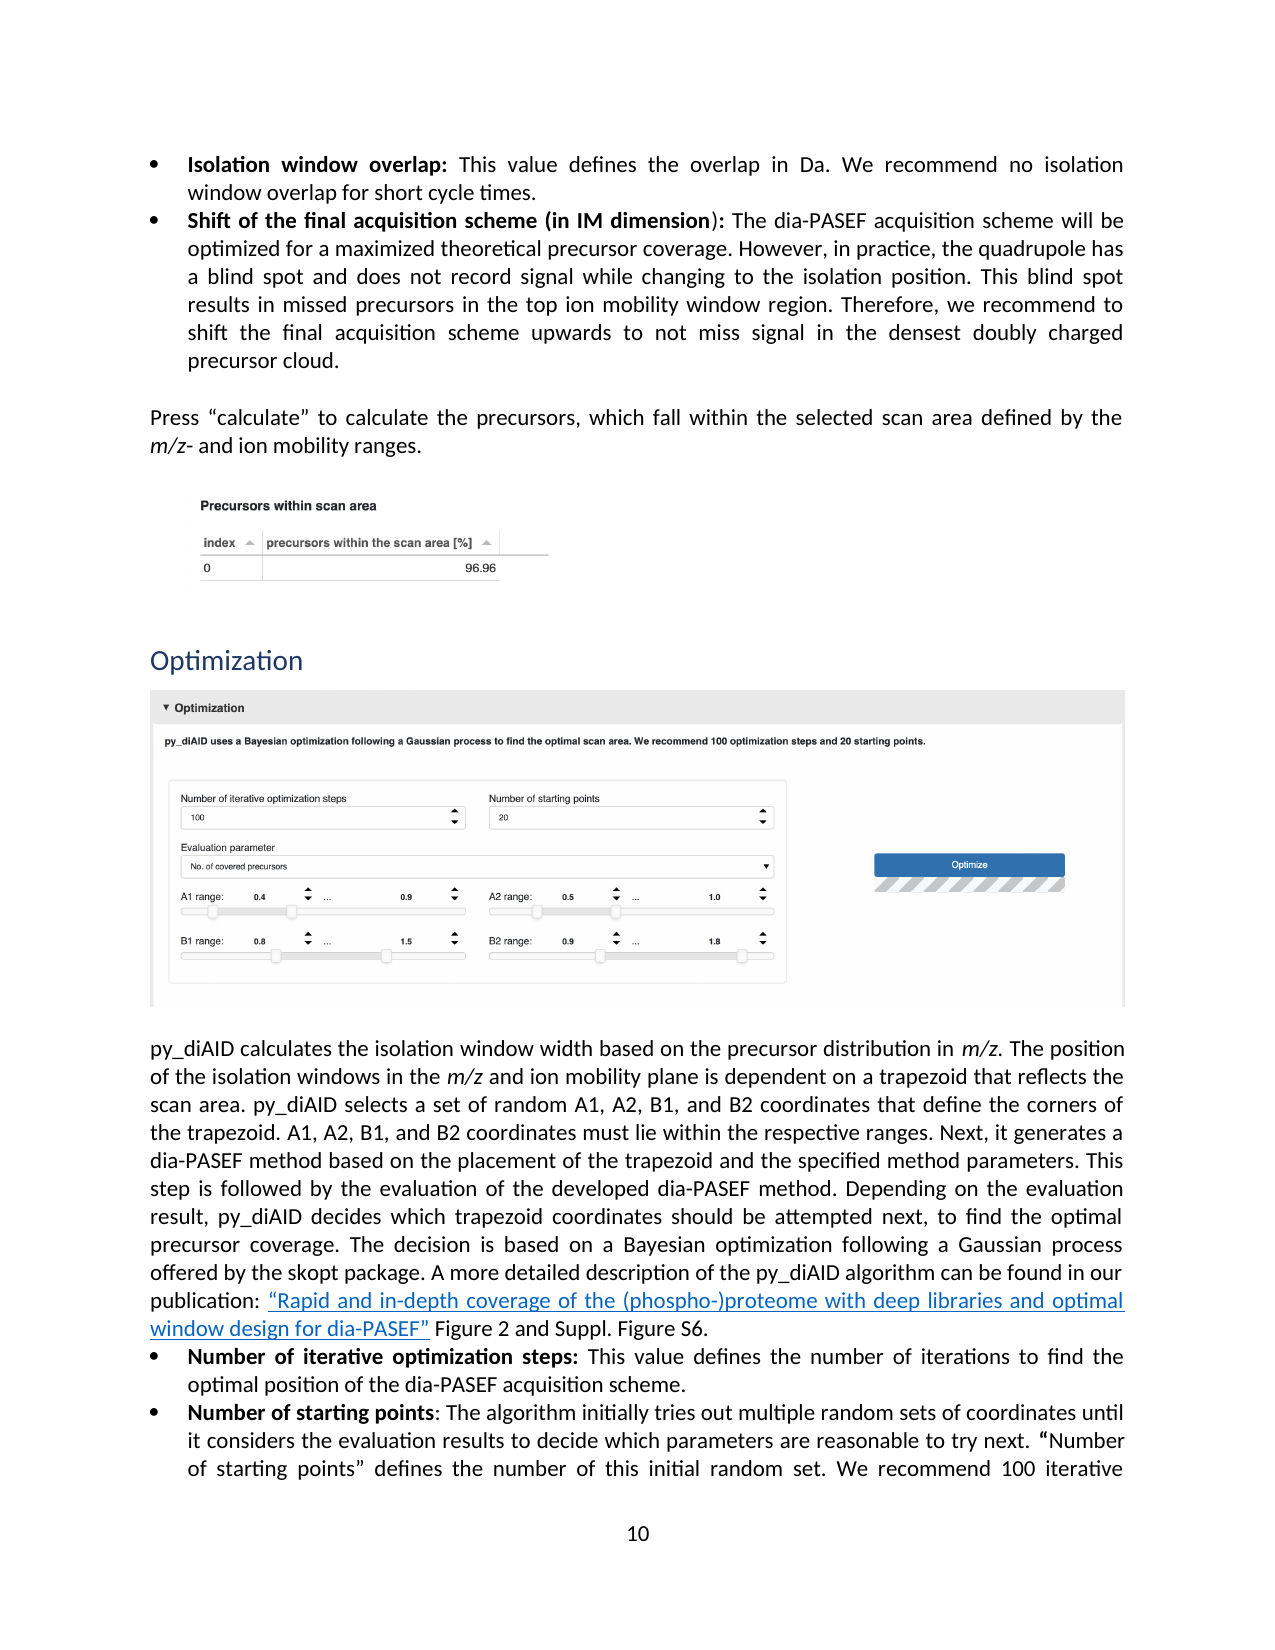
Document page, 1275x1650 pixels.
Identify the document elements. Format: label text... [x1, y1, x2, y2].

subtitle Optimization [150, 642, 1125, 678]
list Isolation window overlap: This value defines the overlap in Da. We recommend no isolation window overlap for short cycle times. [150, 150, 1125, 206]
picture [187, 487, 563, 602]
list Number of iterative optimization steps: This value defines the number of iterations to find the optimal position of the dia-PASEF acquisition scheme. [150, 1342, 1125, 1398]
text py_diAID calculates the isolation window width based on the precursor distribution in m/z. The position of the isolation windows in the m/z and ion mobility plane is dependent on a trapezoid that reflects the scan area. py_diAID selects a set of random A1, A2, B1, and B2 coordinates that define the corners of the trapezoid. A1, A2, B1, and B2 coordinates must lie within the respective ranges. Next, it generates a dia-PASEF method based on the placement of the trapezoid and the specified method parameters. This step is followed by the evaluation of the developed dia-PASEF method. Depending on the evaluation result, py_diAID decides which trapezoid coordinates should be attempted next, to find the optimal precursor coverage. The decision is based on a Bayesian optimization following a Gaussian process offered by the skopt package. A more detailed description of the py_diAID algorithm can be found in our publication: “Rapid and in-depth coverage of the (phospho-)proteome with deep libraries and optimal window design for dia-PASEF” Figure 2 and Suppl. Figure S6. [150, 1034, 1125, 1342]
text Press “calculate” to calculate the precursors, which fall within the selected scan area defined by the m/z- and ion mobility ranges. [150, 403, 1125, 459]
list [150, 1398, 1125, 1483]
picture [150, 690, 1125, 1007]
list Shift of the final acquisition scheme (in IM dimension): The dia-PASEF acquisition scheme will be optimized for a maximized theoretical precursor coverage. However, in practice, the quadrupole has a blind spot and does not record signal while changing to the isolation position. This blind spot results in missed precursors in the top ion mobility window region. Therefore, we recommend to shift the final acquisition scheme upwards to not miss signal in the densest doubly charged precursor cloud. [150, 206, 1125, 374]
